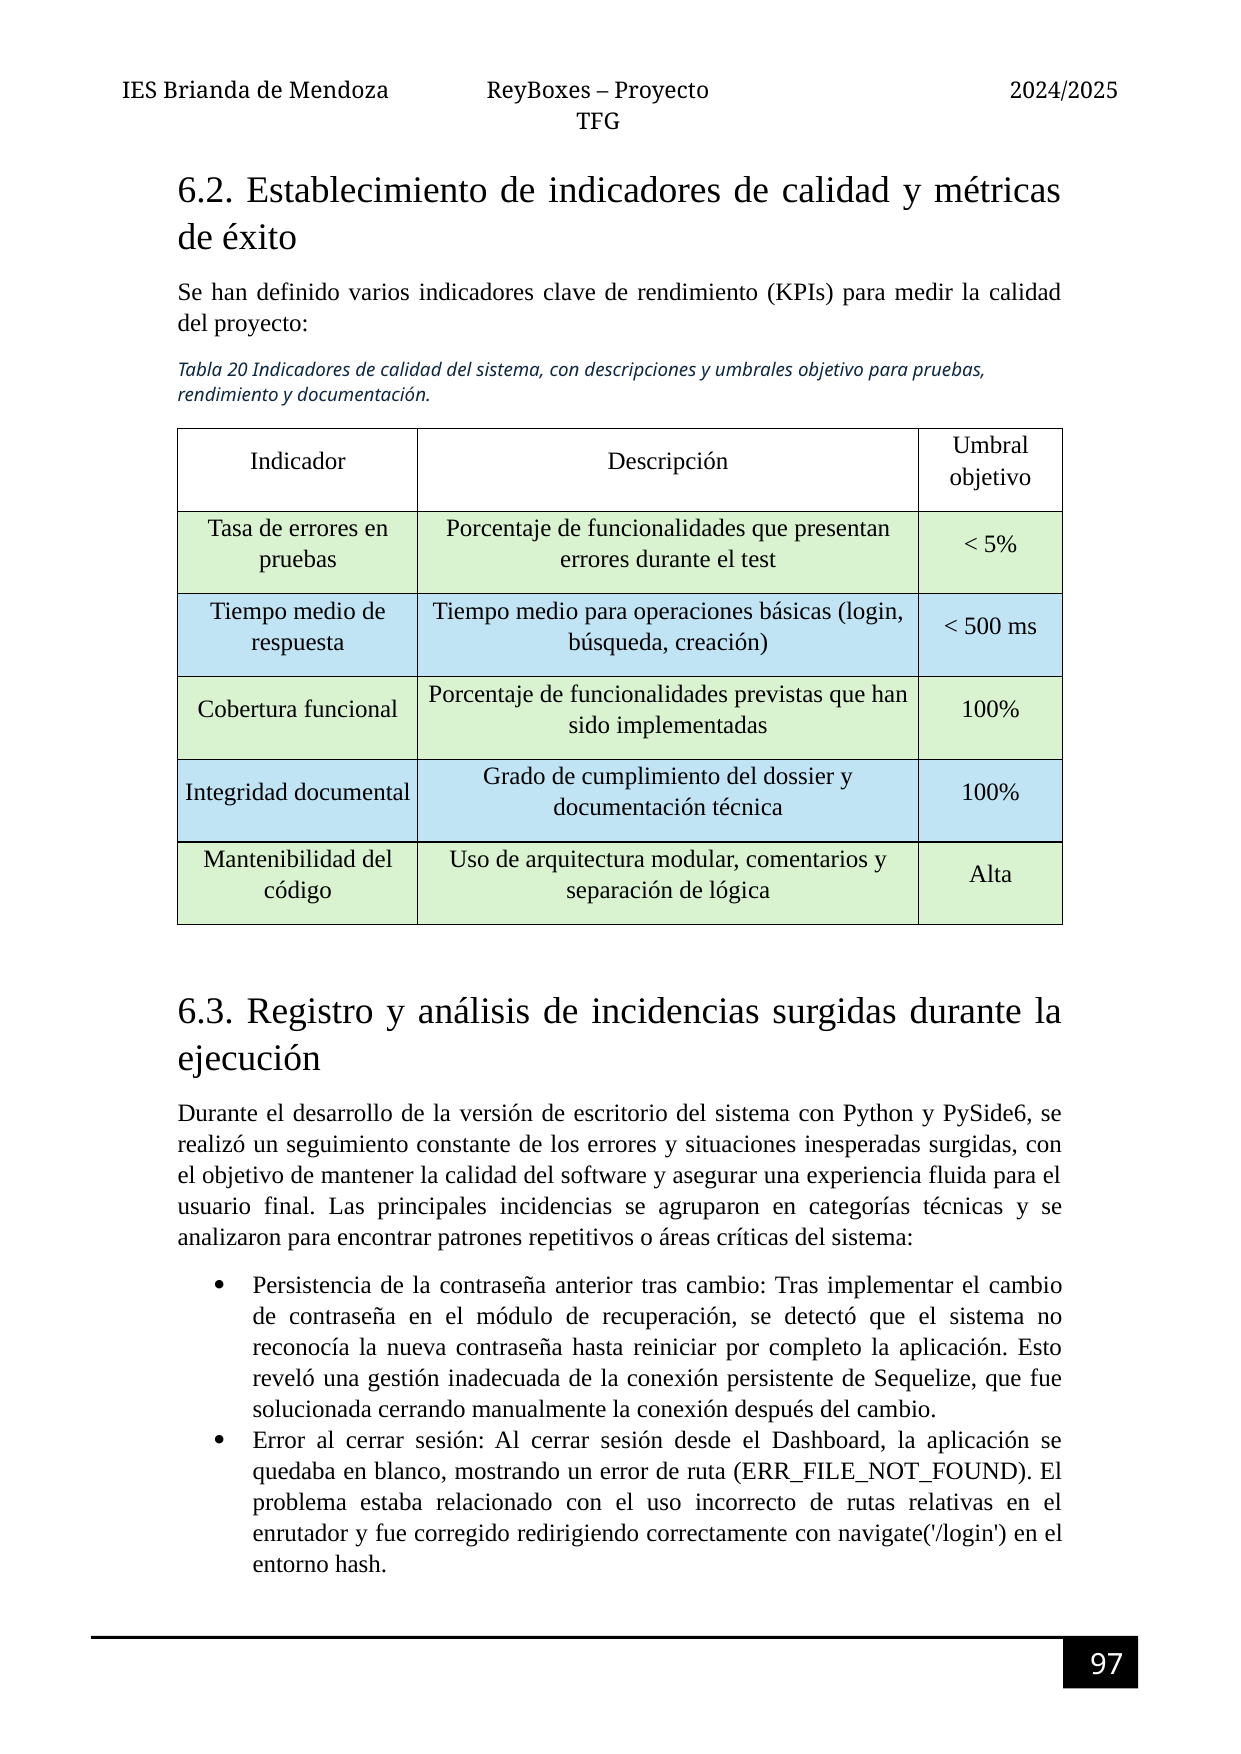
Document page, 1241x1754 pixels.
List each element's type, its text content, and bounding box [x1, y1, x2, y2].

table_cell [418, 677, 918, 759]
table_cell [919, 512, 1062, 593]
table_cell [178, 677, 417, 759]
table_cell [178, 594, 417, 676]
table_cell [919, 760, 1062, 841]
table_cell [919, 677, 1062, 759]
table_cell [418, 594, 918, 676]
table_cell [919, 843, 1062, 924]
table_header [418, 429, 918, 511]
text Se han definido varios indicadores clave de rendimiento (KPIs) para medir la calidad del proyecto: [177, 277, 1063, 337]
text Durante el desarrollo de la versión de escritorio del sistema con Python y PySide6, se realizó un seguimiento constante de los errores y situaciones inesperadas surgidas, con el objetivo de mantener la calidad del software y asegurar una experiencia fluida para el usuario final. Las principales incidencias se agruparon en categorías técnicas y se analizaron para encontrar patrones repetitivos o áreas críticas del sistema: [177, 1098, 1063, 1251]
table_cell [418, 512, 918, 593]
list Persistencia de la contraseña anterior tras cambio: Tras implementar el cambio de contraseña en el módulo de recuperación, se detectó que el sistema no reconocía la nueva contraseña hasta reiniciar por completo la aplicación. Esto reveló una gestión inadecuada de la conexión persistente de Sequelize, que fue solucionada cerrando manualmente la conexión después del cambio. [215, 1270, 1063, 1423]
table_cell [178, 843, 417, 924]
text 6.3. Registro y análisis de incidencias surgidas durante la ejecución [177, 988, 1063, 1078]
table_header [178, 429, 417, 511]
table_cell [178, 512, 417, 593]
text 6.2. Establecimiento de indicadores de calidad y métricas de éxito [177, 167, 1063, 257]
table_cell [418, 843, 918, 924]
list Error al cerrar sesión: Al cerrar sesión desde el Dashboard, la aplicación se quedaba en blanco, mostrando un error de ruta (ERR_FILE_NOT_FOUND). El problema estaba relacionado con el uso incorrecto de rutas relativas en el enrutador y fue corregido redirigiendo correctamente con navigate('/login') en el entorno hash. [215, 1425, 1063, 1578]
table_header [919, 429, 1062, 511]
text Tabla 20 Indicadores de calidad del sistema, con descripciones y umbrales objetivo para pruebas, rendimiento y documentación. [177, 356, 1063, 407]
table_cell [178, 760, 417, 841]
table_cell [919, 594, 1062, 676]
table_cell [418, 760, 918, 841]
